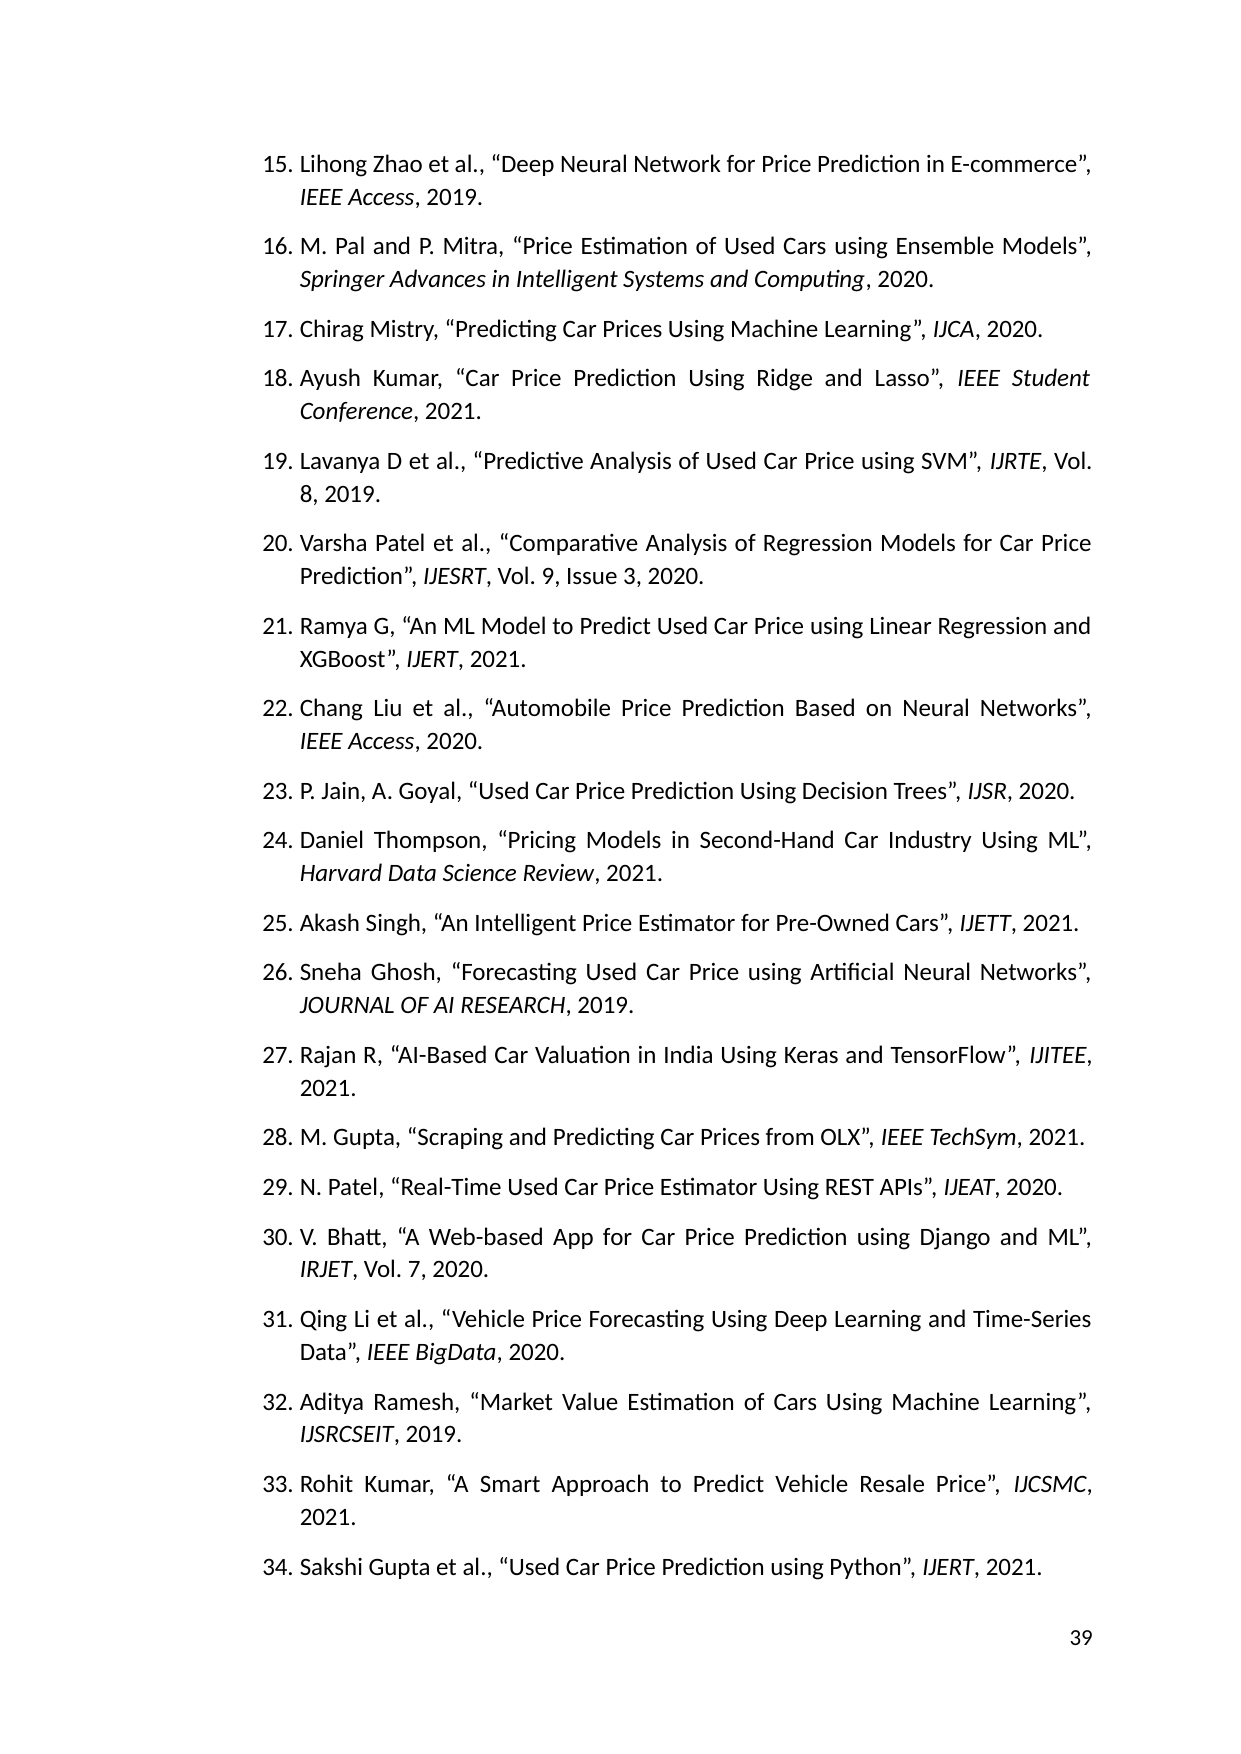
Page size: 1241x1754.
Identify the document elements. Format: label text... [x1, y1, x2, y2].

list Rajan R, “AI-Based Car Valuation in India Using Keras and TensorFlow”, IJITEE, 2021. [262, 1039, 1092, 1102]
list Qing Li et al., “Vehicle Price Forecasting Using Deep Learning and Time-Series Data”, IEEE BigData, 2020. [262, 1303, 1092, 1367]
list M. Gupta, “Scraping and Predicting Car Prices from OLX”, IEEE TechSym, 2021. [262, 1121, 1092, 1152]
list Akash Singh, “An Intelligent Price Estimator for Pre-Owned Cars”, IJETT, 2021. [262, 907, 1092, 937]
list M. Pal and P. Mitra, “Price Estimation of Used Cars using Ensemble Models”, Springer Advances in Intelligent Systems and Computing, 2020. [262, 230, 1092, 294]
list P. Jain, A. Goyal, “Used Car Price Prediction Using Decision Trees”, IJSR, 2020. [262, 775, 1092, 805]
list Chirag Mistry, “Predicting Car Prices Using Machine Learning”, IJCA, 2020. [262, 313, 1092, 343]
list Daniel Thompson, “Pricing Models in Second-Hand Car Industry Using ML”, Harvard Data Science Review, 2021. [262, 824, 1092, 888]
list Ayush Kumar, “Car Price Prediction Using Ridge and Lasso”, IEEE Student Conference, 2021. [262, 362, 1092, 426]
list Chang Liu et al., “Automobile Price Prediction Based on Neural Networks”, IEEE Access, 2020. [262, 692, 1092, 756]
list Varsha Patel et al., “Comparative Analysis of Regression Models for Car Price Prediction”, IJESRT, Vol. 9, Issue 3, 2020. [262, 527, 1092, 591]
list Ramya G, “An ML Model to Predict Used Car Price using Linear Regression and XGBoost”, IJERT, 2021. [262, 610, 1092, 673]
list N. Patel, “Real-Time Used Car Price Estimator Using REST APIs”, IJEAT, 2020. [262, 1171, 1092, 1202]
list Lavanya D et al., “Predictive Analysis of Used Car Price using SVM”, IJRTE, Vol. 8, 2019. [262, 445, 1092, 508]
list V. Bhatt, “A Web-based App for Car Price Prediction using Django and ML”, IRJET, Vol. 7, 2020. [262, 1221, 1092, 1284]
list Sneha Ghosh, “Forecasting Used Car Price using Artificial Neural Networks”, JOURNAL OF AI RESEARCH, 2019. [262, 956, 1092, 1020]
list Aditya Ramesh, “Market Value Estimation of Cars Using Machine Learning”, IJSRCSEIT, 2019. [262, 1386, 1092, 1449]
list Rohit Kumar, “A Smart Approach to Predict Vehicle Resale Price”, IJCSMC, 2021. [262, 1468, 1092, 1532]
list Lihong Zhao et al., “Deep Neural Network for Price Prediction in E-commerce”, IEEE Access, 2019. [262, 148, 1092, 211]
list Sakshi Gupta et al., “Used Car Price Prediction using Python”, IJERT, 2021. [262, 1551, 1092, 1581]
